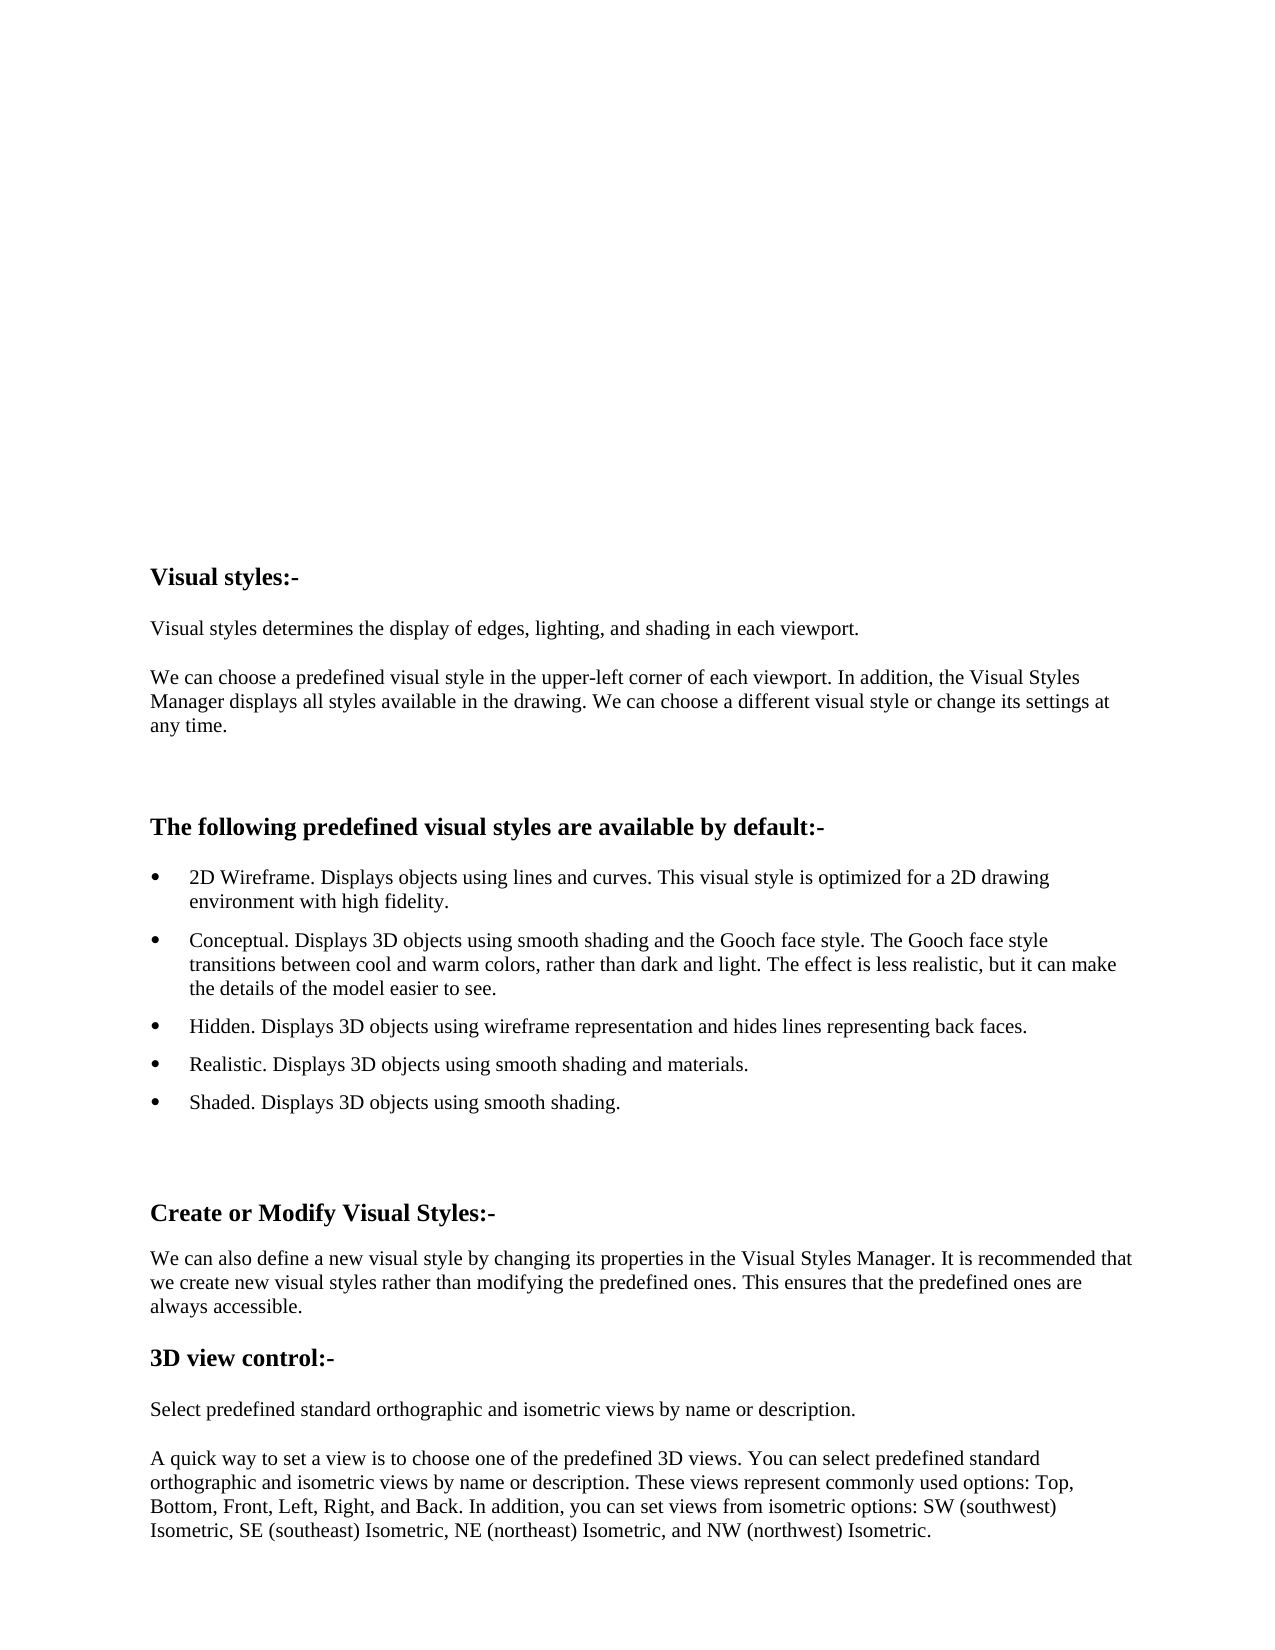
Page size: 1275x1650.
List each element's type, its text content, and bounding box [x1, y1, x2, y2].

text 3D view control:- [150, 1343, 1137, 1372]
subtitle Create or Modify Visual Styles:- [150, 1183, 1137, 1227]
text A quick way to set a view is to choose one of the predefined 3D views. You can select predefined standard orthographic and isometric views by name or description. These views represent commonly used options: Top, Bottom, Front, Left, Right, and Back. In addition, you can set views from isometric options: SW (southwest) Isometric, SE (southeast) Isometric, NE (northeast) Isometric, and NW (northwest) Isometric. [150, 1446, 1137, 1542]
text Visual styles determines the display of edges, lighting, and shading in each viewport. [150, 616, 1137, 640]
text We can choose a predefined visual style in the upper-left corner of each viewport. In addition, the Visual Styles Manager displays all styles available in the drawing. We can choose a different visual style or change its settings at any time. [150, 665, 1137, 737]
list Conceptual. Displays 3D objects using smooth shading and the Gooch face style. The Gooch face style transitions between cool and warm colors, rather than dark and light. The effect is less realistic, but it can make the details of the model easier to see. [152, 927, 1137, 1000]
text We can also define a new visual style by changing its properties in the Visual Styles Manager. It is recommended that we create new visual styles rather than modifying the predefined ones. This ensures that the predefined ones are always accessible. [150, 1246, 1137, 1318]
text Visual styles:- [150, 562, 1137, 591]
list Realistic. Displays 3D objects using smooth shading and materials. [152, 1052, 1137, 1076]
text Select predefined standard orthographic and isometric views by name or description. [150, 1397, 1137, 1421]
list 2D Wireframe. Displays objects using lines and curves. This visual style is optimized for a 2D drawing environment with high fidelity. [152, 865, 1137, 913]
text The following predefined visual styles are available by default:- [150, 812, 1137, 840]
list Shaded. Displays 3D objects using smooth shading. [152, 1090, 1137, 1114]
list Hidden. Displays 3D objects using wireframe representation and hides lines representing back faces. [152, 1014, 1137, 1038]
